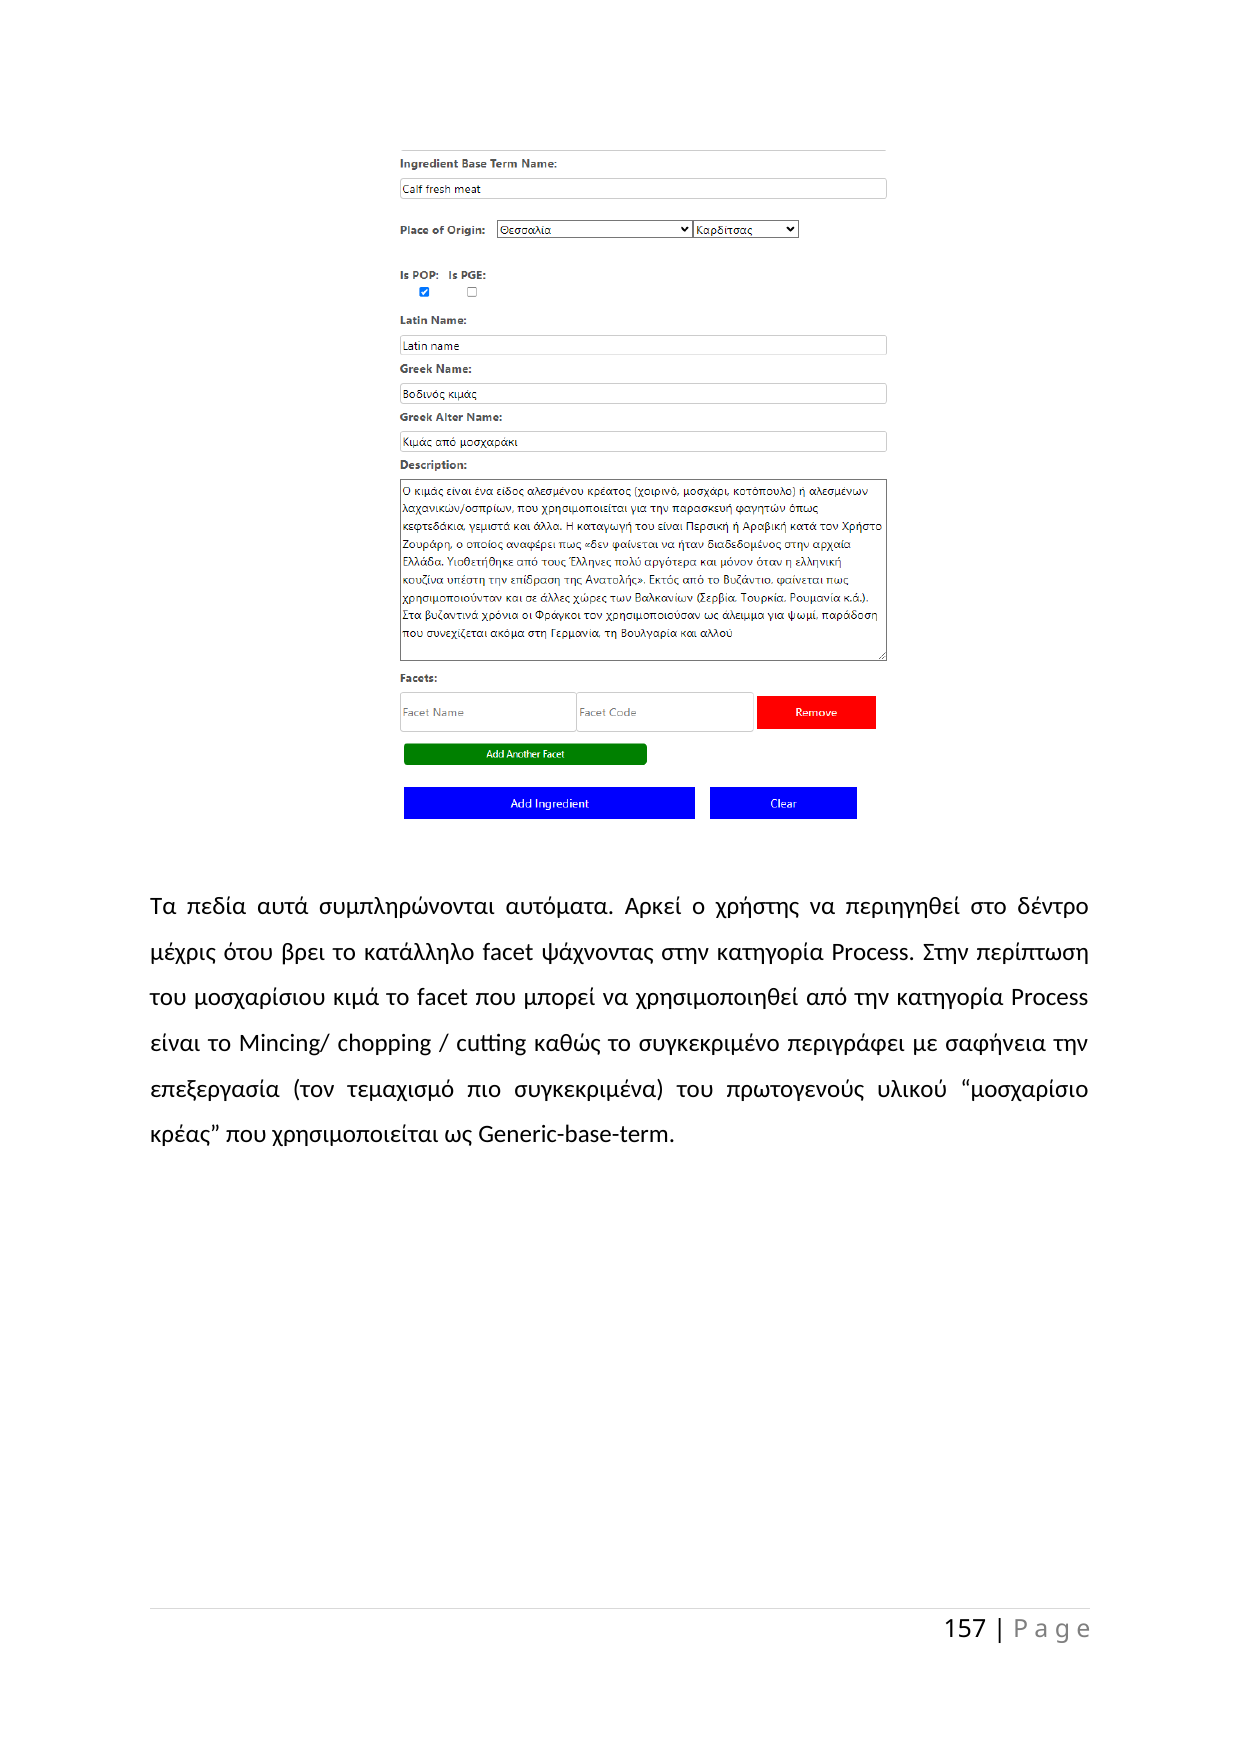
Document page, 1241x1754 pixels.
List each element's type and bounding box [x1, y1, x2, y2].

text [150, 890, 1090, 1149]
picture [150, 150, 1089, 844]
